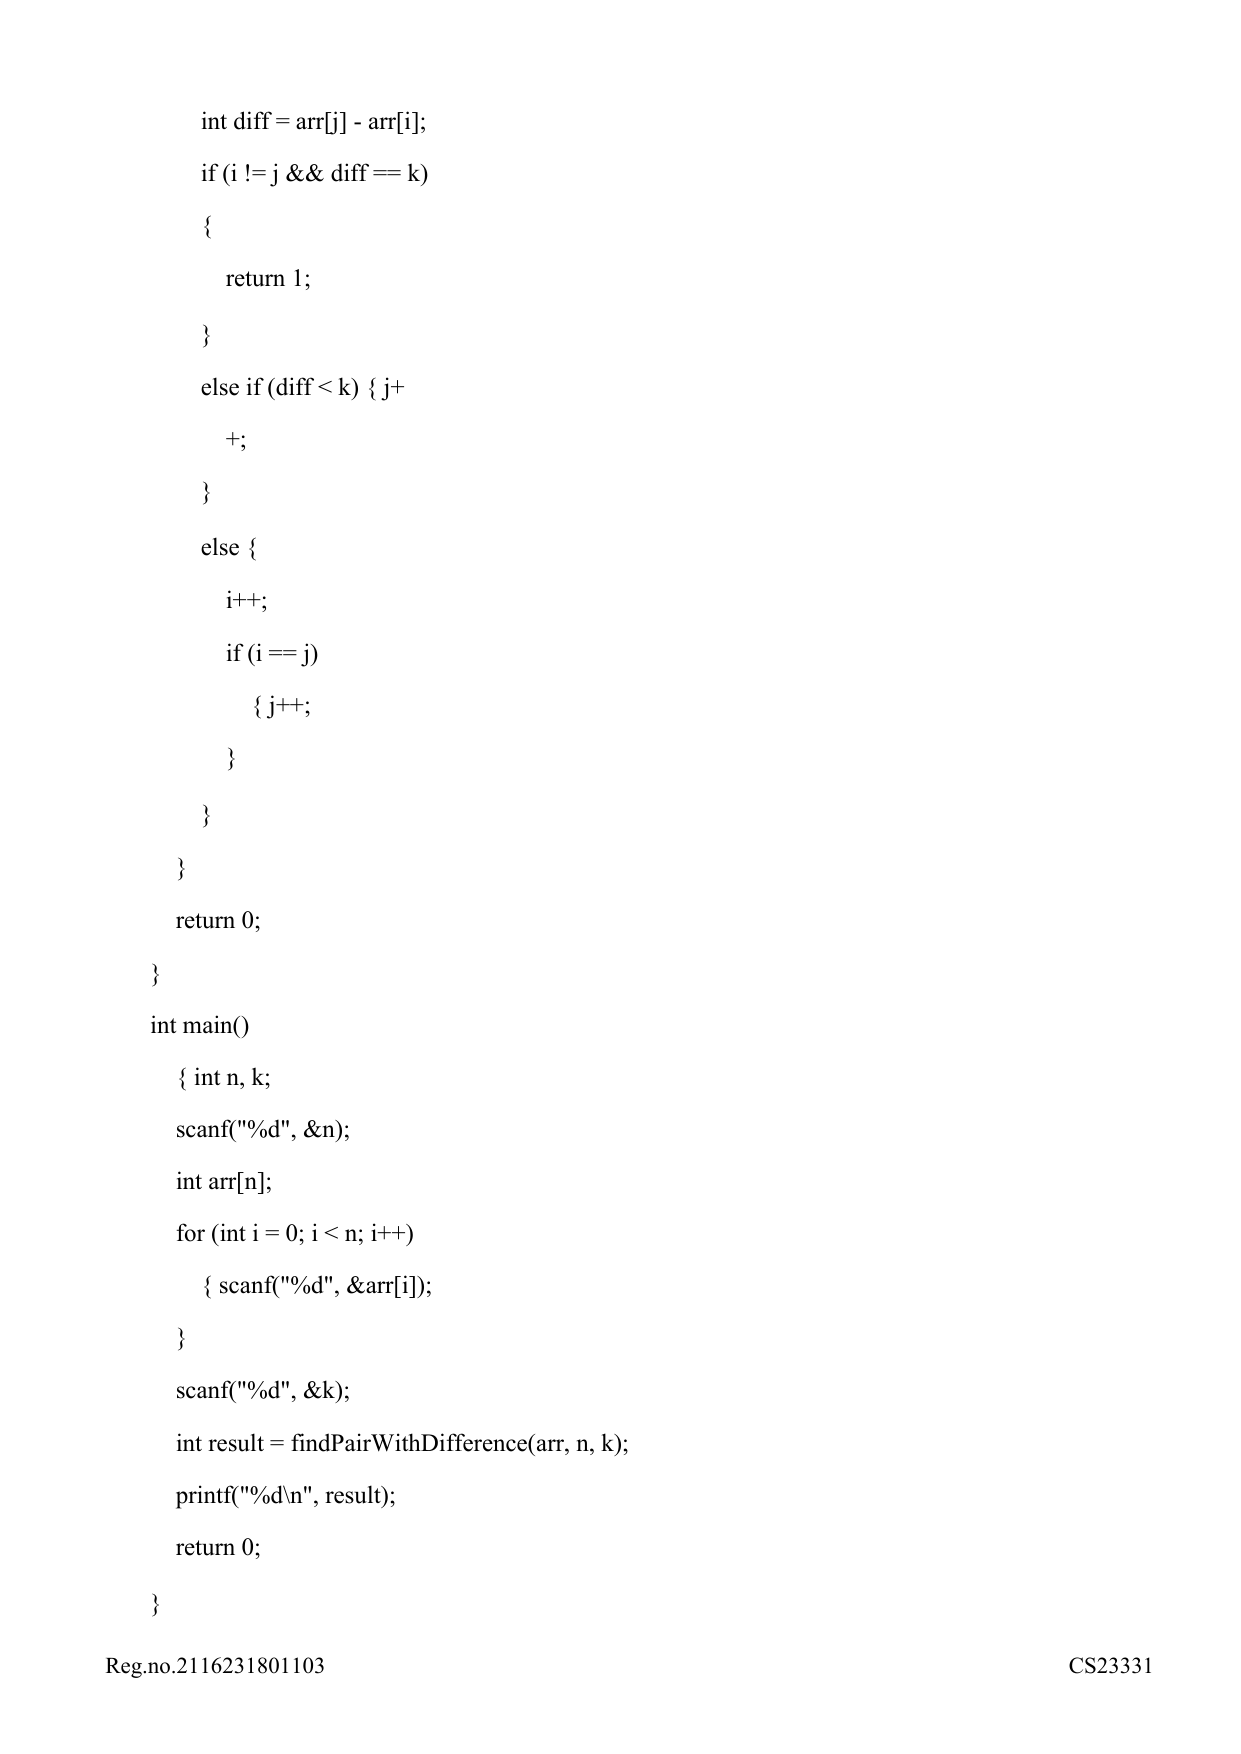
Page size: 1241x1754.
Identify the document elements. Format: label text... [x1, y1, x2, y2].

text i++; [226, 586, 1155, 614]
text int result = findPairWithDifference(arr, n, k); printf("%d\n", result); [176, 1429, 723, 1509]
text if (i == j) { j++; [226, 639, 349, 719]
text else { [201, 533, 1155, 561]
text scanf("%d", &n); int arr[n]; [176, 1115, 350, 1195]
text } [201, 800, 1155, 827]
text int main() { int n, k; [150, 1011, 288, 1091]
text } [201, 477, 1155, 505]
text } [201, 320, 1155, 348]
text } [226, 743, 1155, 771]
text scanf("%d", &k); [176, 1376, 1155, 1404]
text for (int i = 0; i < n; i++) { scanf("%d", &arr[i]); [176, 1219, 459, 1299]
text return 1; [226, 264, 1155, 291]
text } [176, 853, 1155, 881]
text return 0; [176, 1533, 1155, 1561]
text else if (diff < k) { j++; [201, 373, 407, 453]
text } [176, 1323, 1155, 1351]
text } [150, 959, 1155, 986]
text } [150, 1589, 1155, 1617]
text return 0; [176, 906, 1155, 933]
text int diff = arr[j] - arr[i]; if (i != j && diff == k) { [201, 107, 446, 239]
